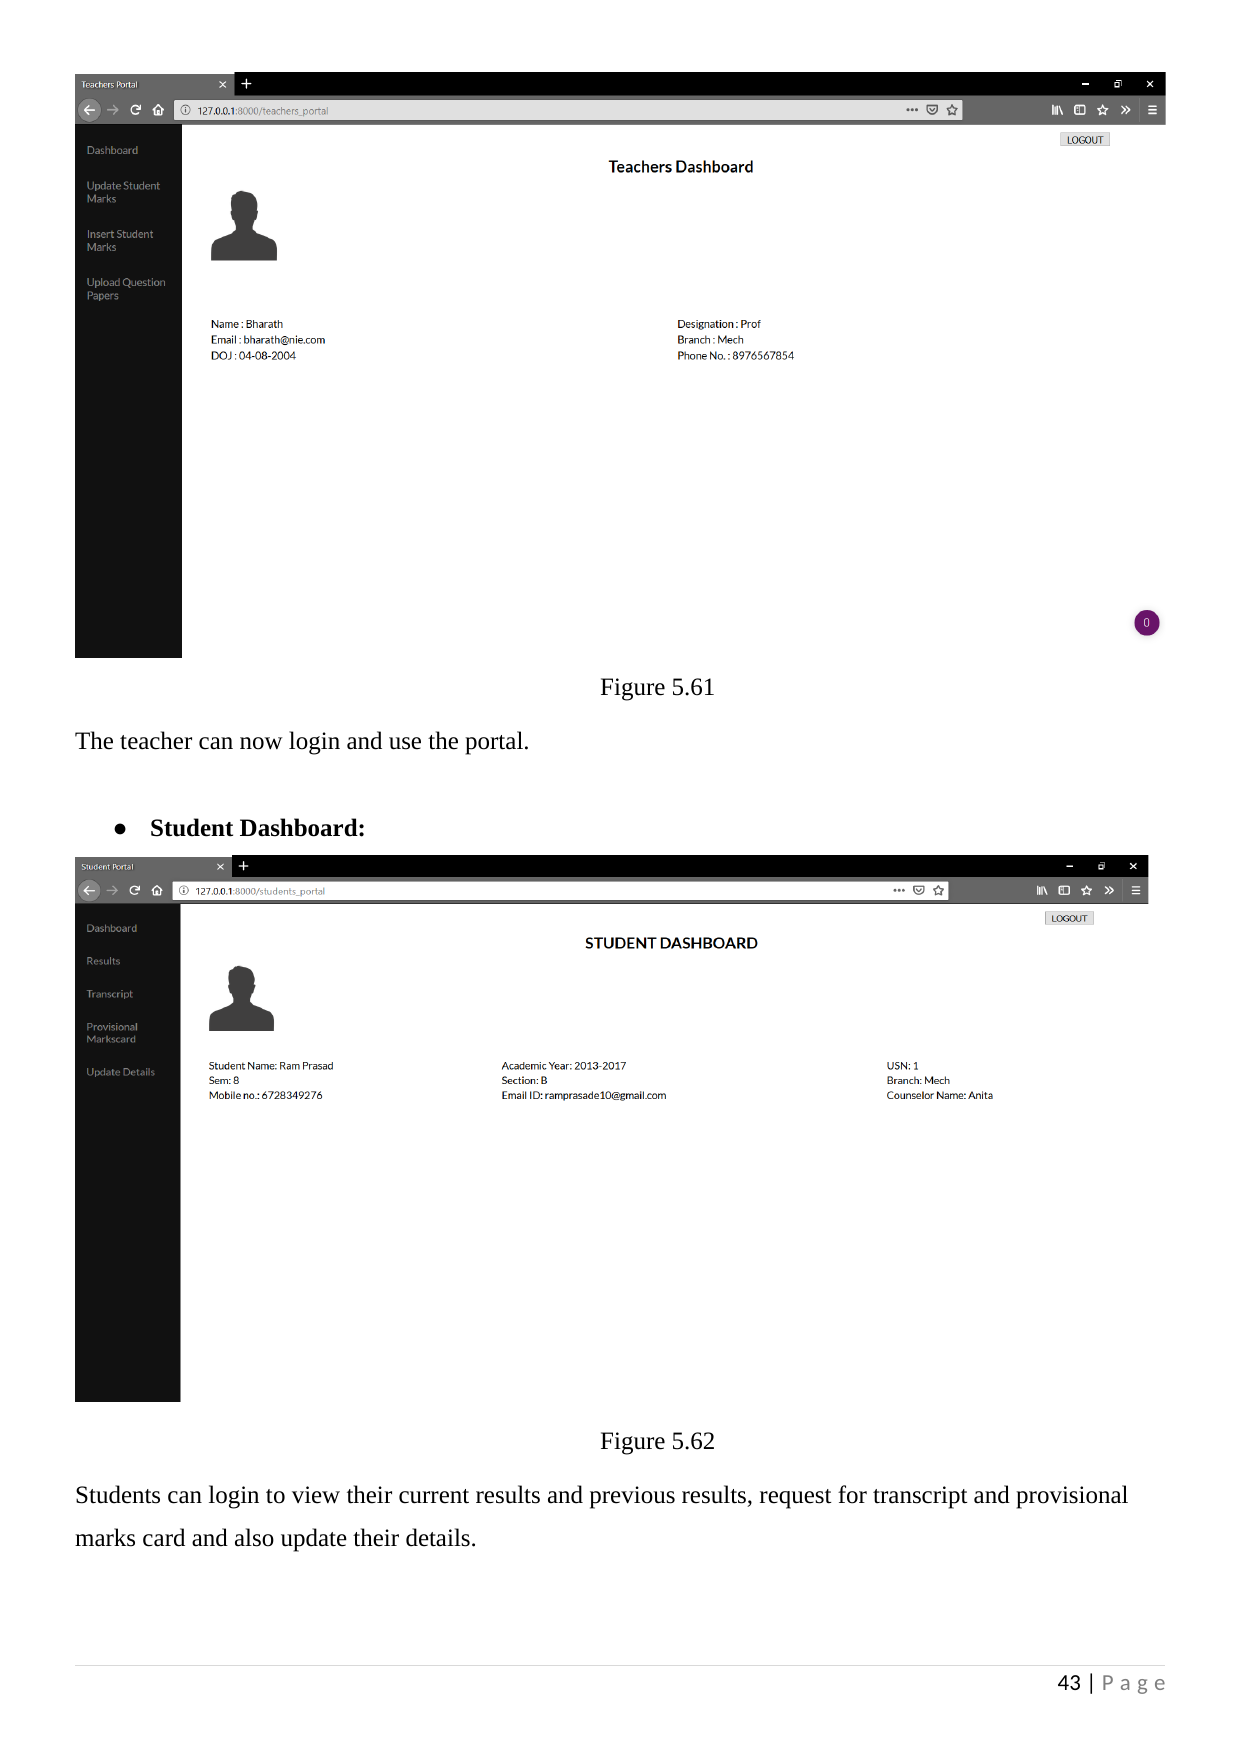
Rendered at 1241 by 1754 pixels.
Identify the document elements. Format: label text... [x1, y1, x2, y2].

list Student Dashboard: [112, 813, 1165, 841]
picture [75, 855, 1149, 1402]
text The teacher can now login and use the portal. [75, 726, 1165, 754]
text Figure 5.62 [150, 1426, 1165, 1455]
picture [75, 72, 1166, 658]
text Students can login to view their current results and previous results, request for transcript and provisional marks card and also update their details. [75, 1480, 1165, 1552]
text Figure 5.61 [150, 672, 1165, 701]
